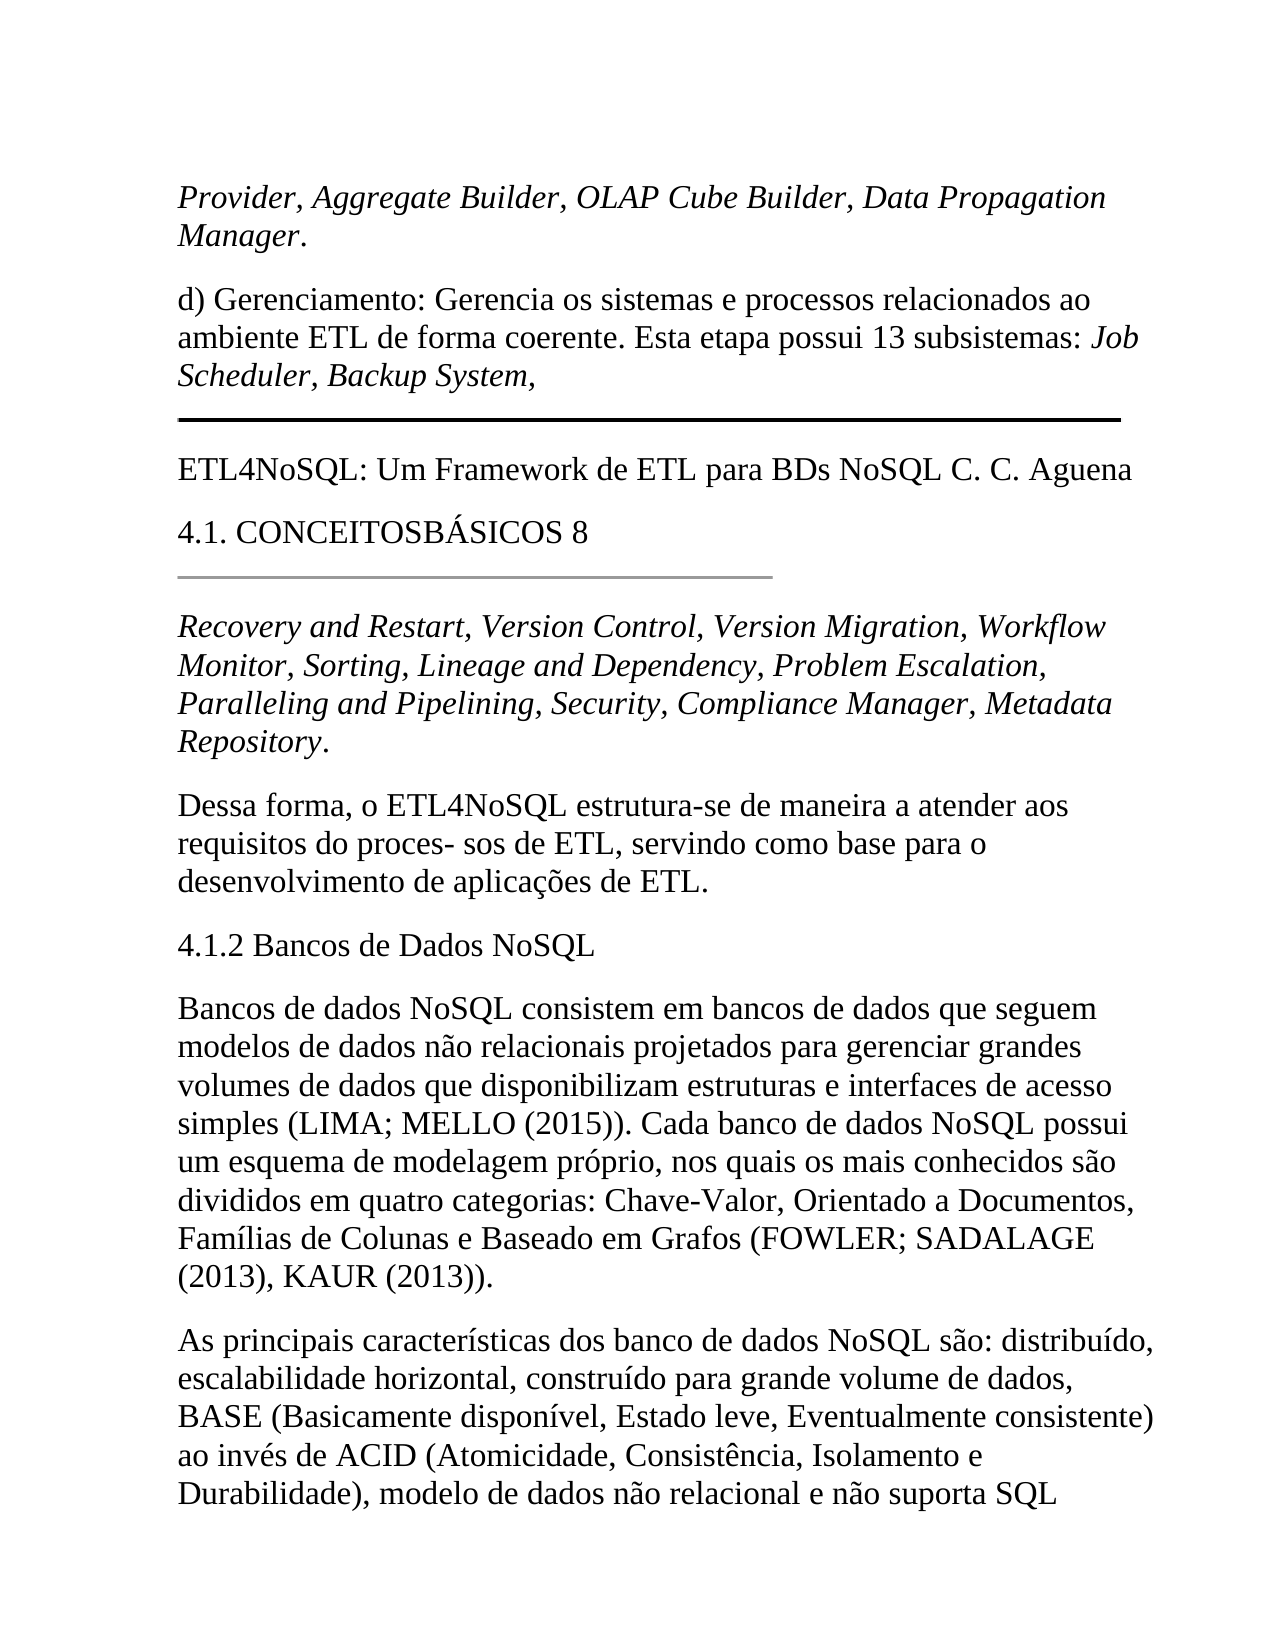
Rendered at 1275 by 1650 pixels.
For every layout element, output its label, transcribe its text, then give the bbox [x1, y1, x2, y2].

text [177, 177, 1157, 254]
text Recovery and Restart, Version Control, Version Migration, Workflow Monitor, Sorting, Lineage and Dependency, Problem Escalation, Paralleling and Pipelining, Security, Compliance Manager, Metadata Repository. [177, 607, 1157, 760]
text Dessa forma, o ETL4NoSQL estrutura-se de maneira a atender aos requisitos do proces- sos de ETL, servindo como base para o desenvolvimento de aplicações de ETL. [177, 785, 1157, 900]
text 4.1.2 Bancos de Dados NoSQL [177, 925, 1157, 963]
text 4.1. CONCEITOSBÁSICOS 8 [177, 513, 1157, 551]
text Bancos de dados NoSQL consistem em bancos de dados que seguem modelos de dados não relacionais projetados para gerenciar grandes volumes de dados que disponibilizam estruturas e interfaces de acesso simples (LIMA; MELLO (2015)). Cada banco de dados NoSQL possui um esquema de modelagem próprio, nos quais os mais conhecidos são divididos em quatro categorias: Chave-Valor, Orientado a Documentos, Famílias de Colunas e Baseado em Grafos (FOWLER; SADALAGE (2013), KAUR (2013)). [177, 988, 1157, 1295]
picture [177, 418, 1123, 422]
text ETL4NoSQL: Um Framework de ETL para BDs NoSQL C. C. Aguena [177, 449, 1157, 488]
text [177, 1320, 1157, 1512]
text d) Gerenciamento: Gerencia os sistemas e processos relacionados ao ambiente ETL de forma coerente. Esta etapa possui 13 subsistemas: Job Scheduler, Backup System, [177, 279, 1157, 394]
